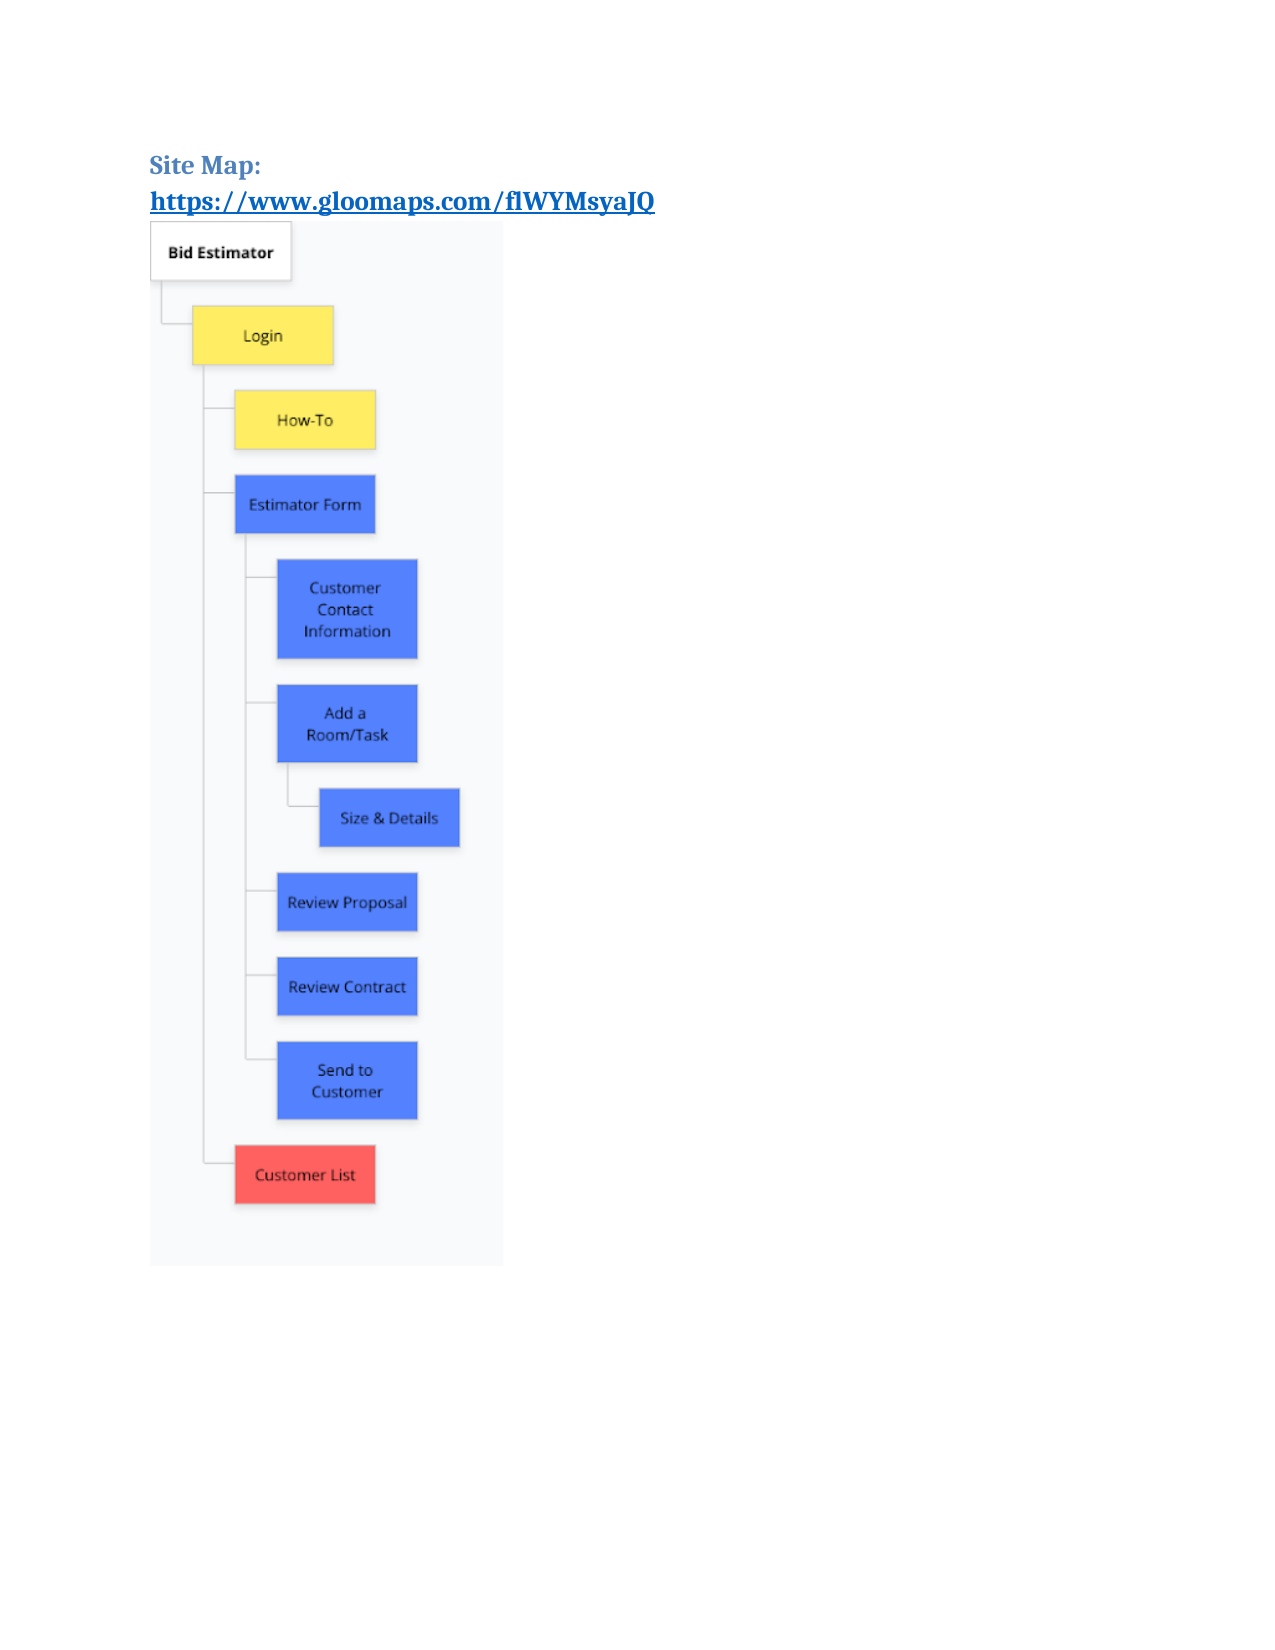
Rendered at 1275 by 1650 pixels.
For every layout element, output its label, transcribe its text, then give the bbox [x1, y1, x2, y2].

picture [150, 221, 504, 1266]
subtitle Site Map: https://www.gloomaps.com/flWYMsyaJQ [150, 150, 1125, 217]
